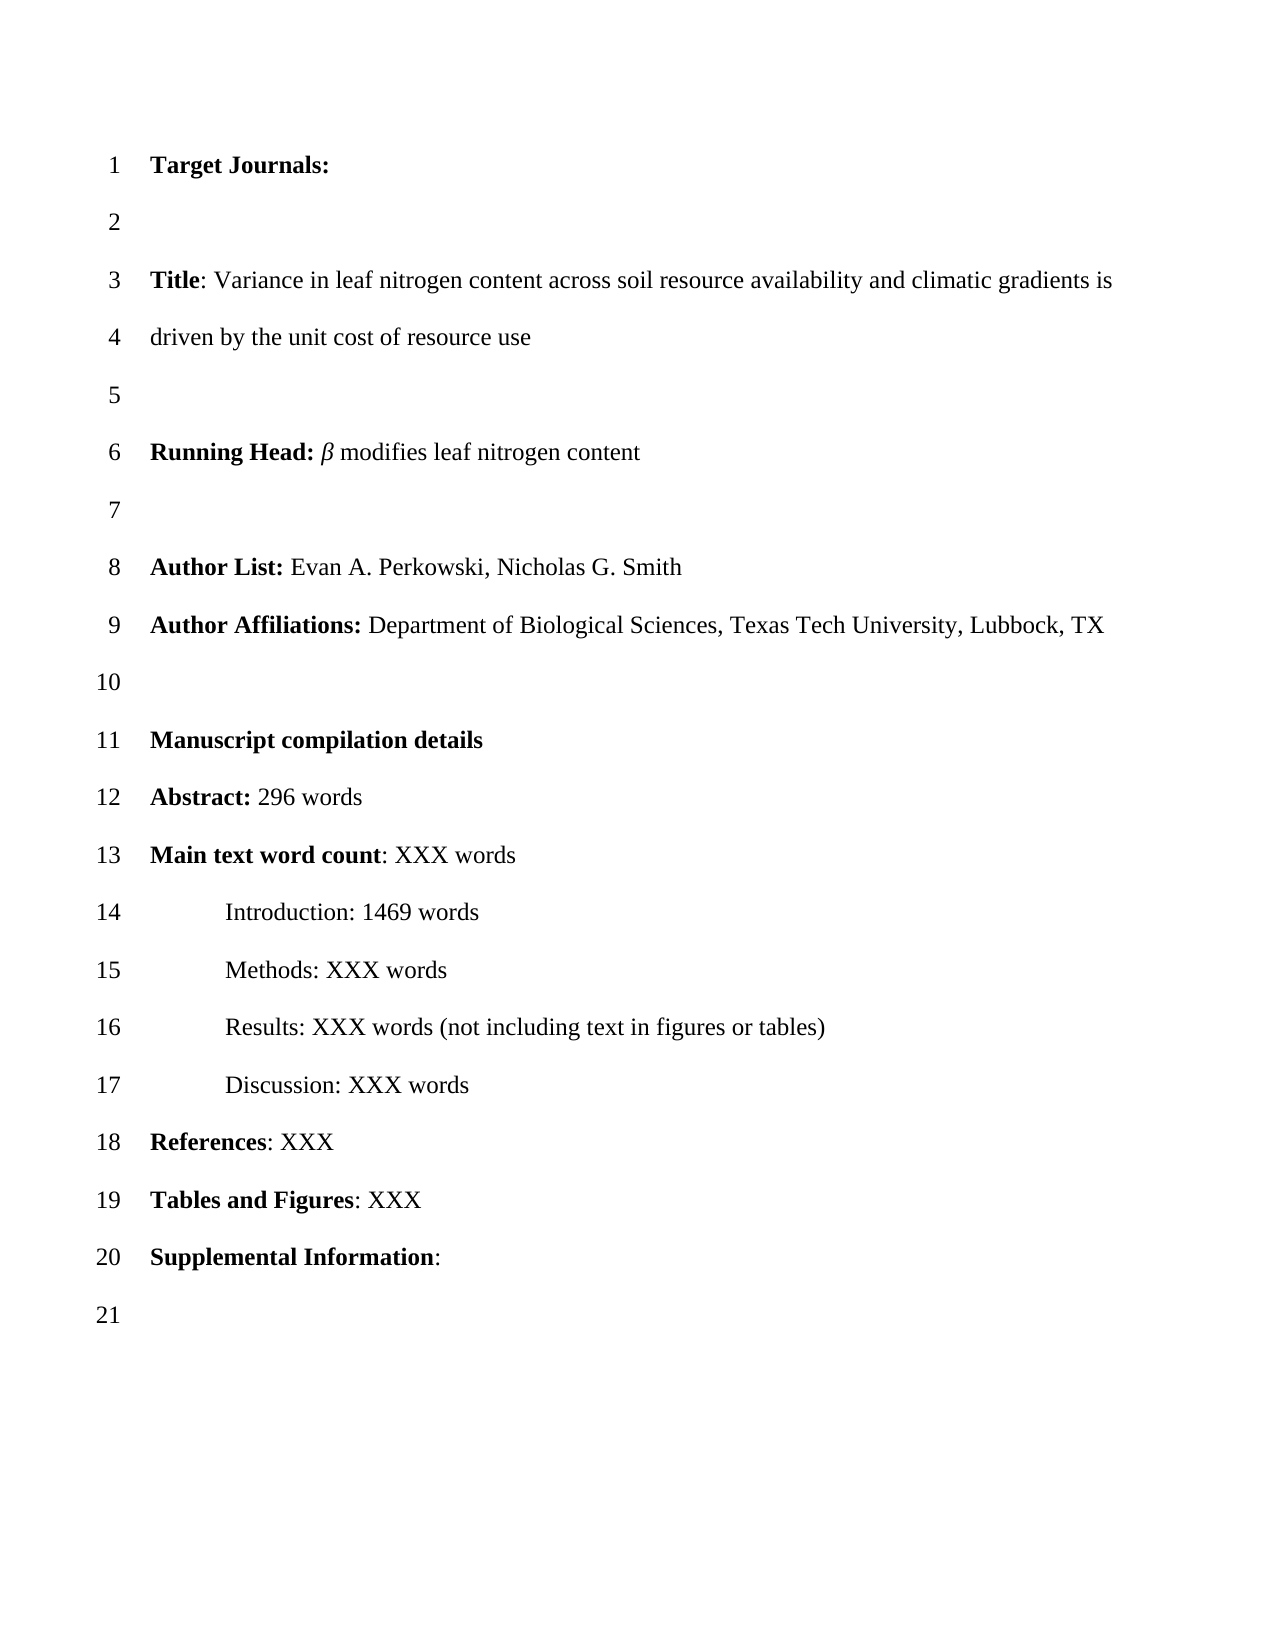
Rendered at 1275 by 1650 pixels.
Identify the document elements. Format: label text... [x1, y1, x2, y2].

text Target Journals: [150, 150, 1125, 179]
text Running Head: β modifies leaf nitrogen content [150, 437, 1125, 466]
text Introduction: 1469 words [150, 897, 1125, 926]
text Discussion: XXX words [150, 1070, 1125, 1099]
text Title: Variance in leaf nitrogen content across soil resource availability and climatic gradients is driven by the unit cost of resource use [150, 265, 1125, 351]
text Author Affiliations: Department of Biological Sciences, Texas Tech University, Lubbock, TX [150, 610, 1125, 639]
text Main text word count: XXX words [150, 840, 1125, 869]
text Manuscript compilation details [150, 725, 1125, 754]
text References: XXX [150, 1127, 1125, 1156]
text Methods: XXX words [150, 955, 1125, 984]
text Abstract: 296 words [150, 782, 1125, 811]
text Supplemental Information: [150, 1242, 1125, 1271]
text Author List: Evan A. Perkowski, Nicholas G. Smith [150, 552, 1125, 581]
text Results: XXX words (not including text in figures or tables) [150, 1012, 1125, 1041]
text Tables and Figures: XXX [150, 1185, 1125, 1214]
